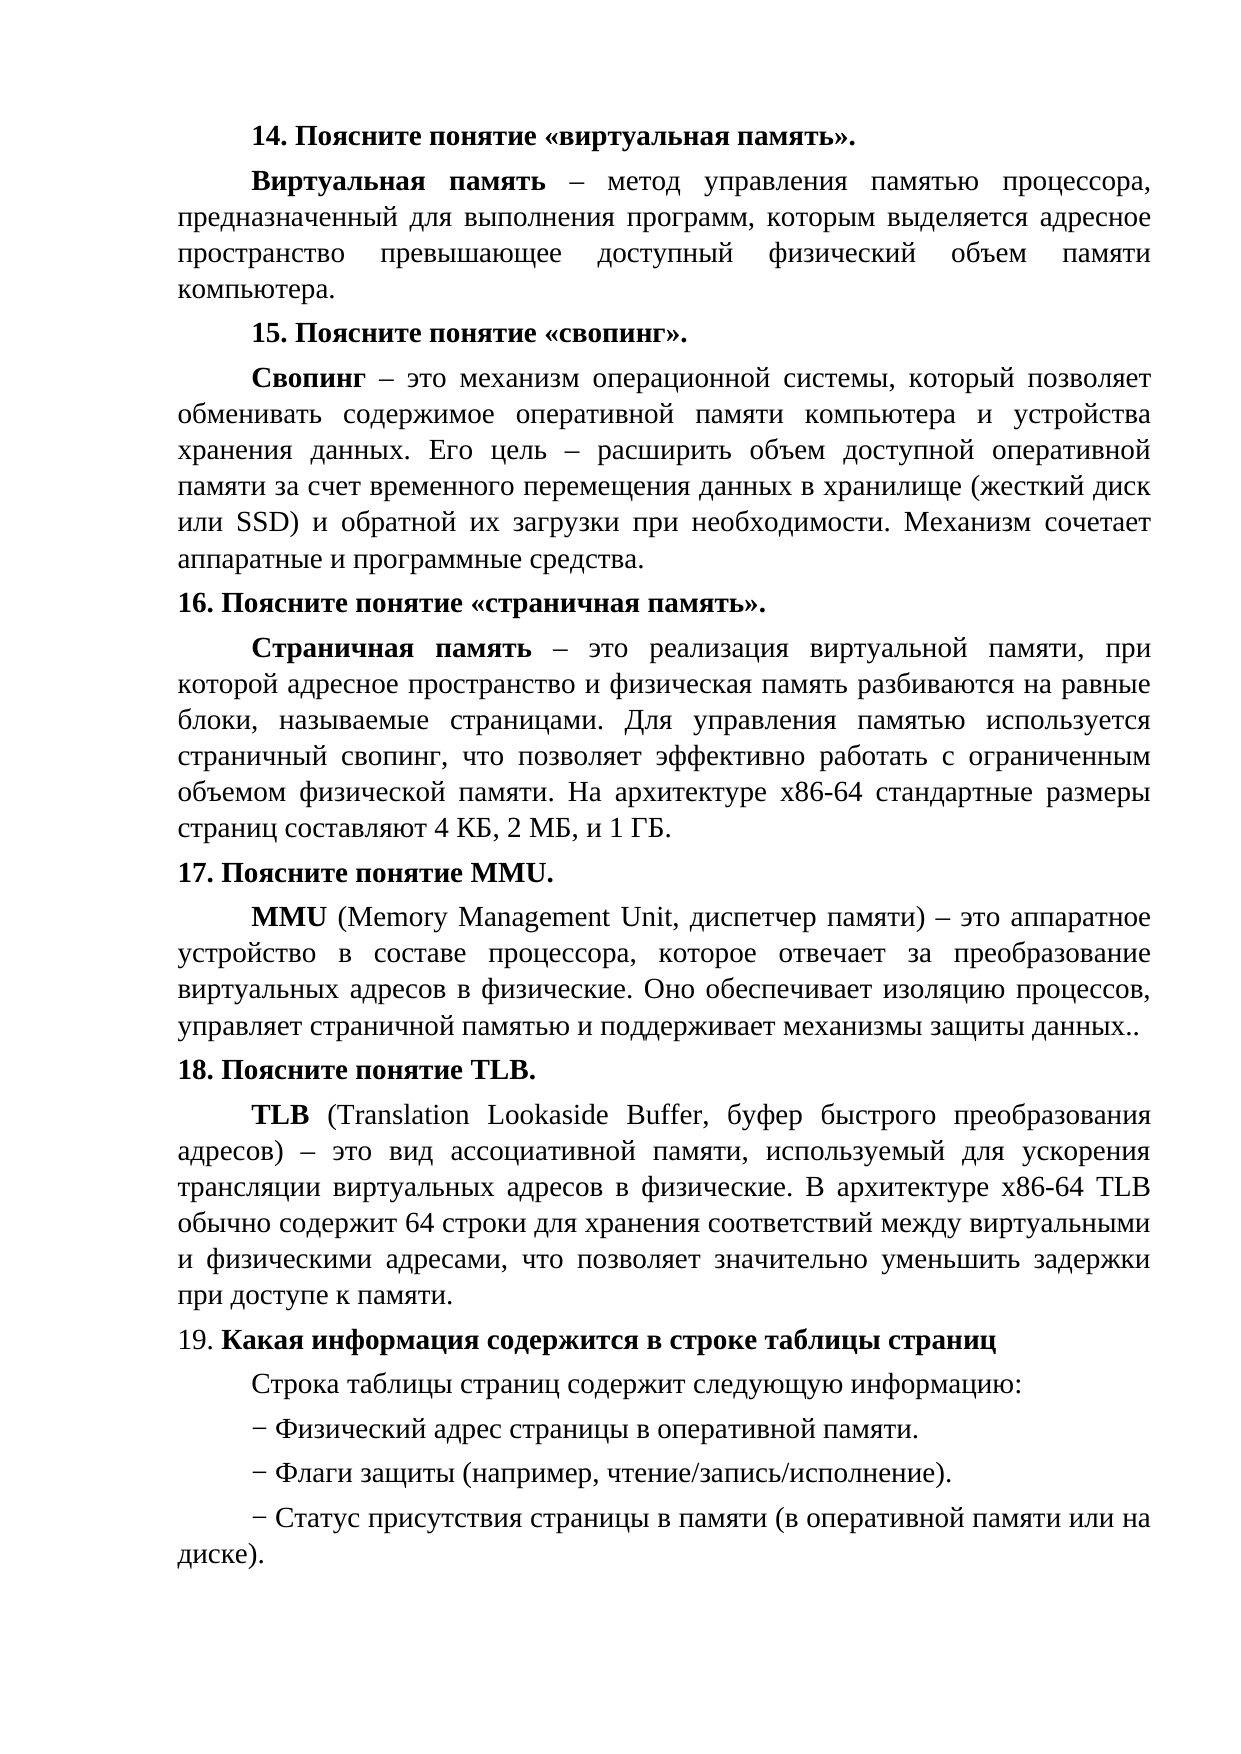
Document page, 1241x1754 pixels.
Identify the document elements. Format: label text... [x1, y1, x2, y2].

list Поясните понятие «страничная память». [177, 585, 1152, 619]
list Поясните понятие MMU. [177, 855, 1152, 888]
list Страничная память – это реализация виртуальной памяти, при которой адресное пространство и физическая память разбиваются на равные блоки, называемые страницами. Для управления памятью используется страничный свопинг, что позволяет эффективно работать с ограниченным объемом физической памяти. На архитектуре x86-64 стандартные размеры страниц составляют 4 КБ, 2 МБ, и 1 ГБ. [177, 630, 1152, 844]
list TLB (Translation Lookaside Buffer, буфер быстрого преобразования адресов) – это вид ассоциативной памяти, используемый для ускорения трансляции виртуальных адресов в физические. В архитектуре x86-64 TLB обычно содержит 64 строки для хранения соответствий между виртуальными и физическими адресами, что позволяет значительно уменьшить задержки при доступе к памяти. [177, 1097, 1152, 1311]
list MMU (Memory Management Unit, диспетчер памяти) – это аппаратное устройство в составе процессора, которое отвечает за преобразование виртуальных адресов в физические. Оно обеспечивает изоляцию процессов, управляет страничной памятью и поддерживает механизмы защиты данных.. [177, 899, 1152, 1041]
list Физический адрес страницы в оперативной памяти. [177, 1411, 1152, 1444]
text 14. Поясните понятие «виртуальная память». [177, 118, 1152, 152]
list Какая информация содержится в строке таблицы страниц [177, 1322, 1152, 1356]
text 15. Поясните понятие «свопинг». [177, 316, 1152, 349]
list Флаги защиты (например, чтение/запись/исполнение). [177, 1455, 1152, 1489]
list Статус присутствия страницы в памяти (в оперативной памяти или на диске). [177, 1500, 1152, 1569]
text Свопинг – это механизм операционной системы, который позволяет обменивать содержимое оперативной памяти компьютера и устройства хранения данных. Его цель – расширить объем доступной оперативной памяти за счет временного перемещения данных в хранилище (жесткий диск или SSD) и обратной их загрузки при необходимости. Механизм сочетает аппаратные и программные средства. [177, 360, 1152, 574]
list Поясните понятие TLB. [177, 1052, 1152, 1086]
text Виртуальная память – метод управления памятью процессора, предназначенный для выполнения программ, которым выделяется адресное пространство превышающее доступный физический объем памяти компьютера. [177, 163, 1152, 304]
list Строка таблицы страниц содержит следующую информацию: [177, 1366, 1152, 1400]
